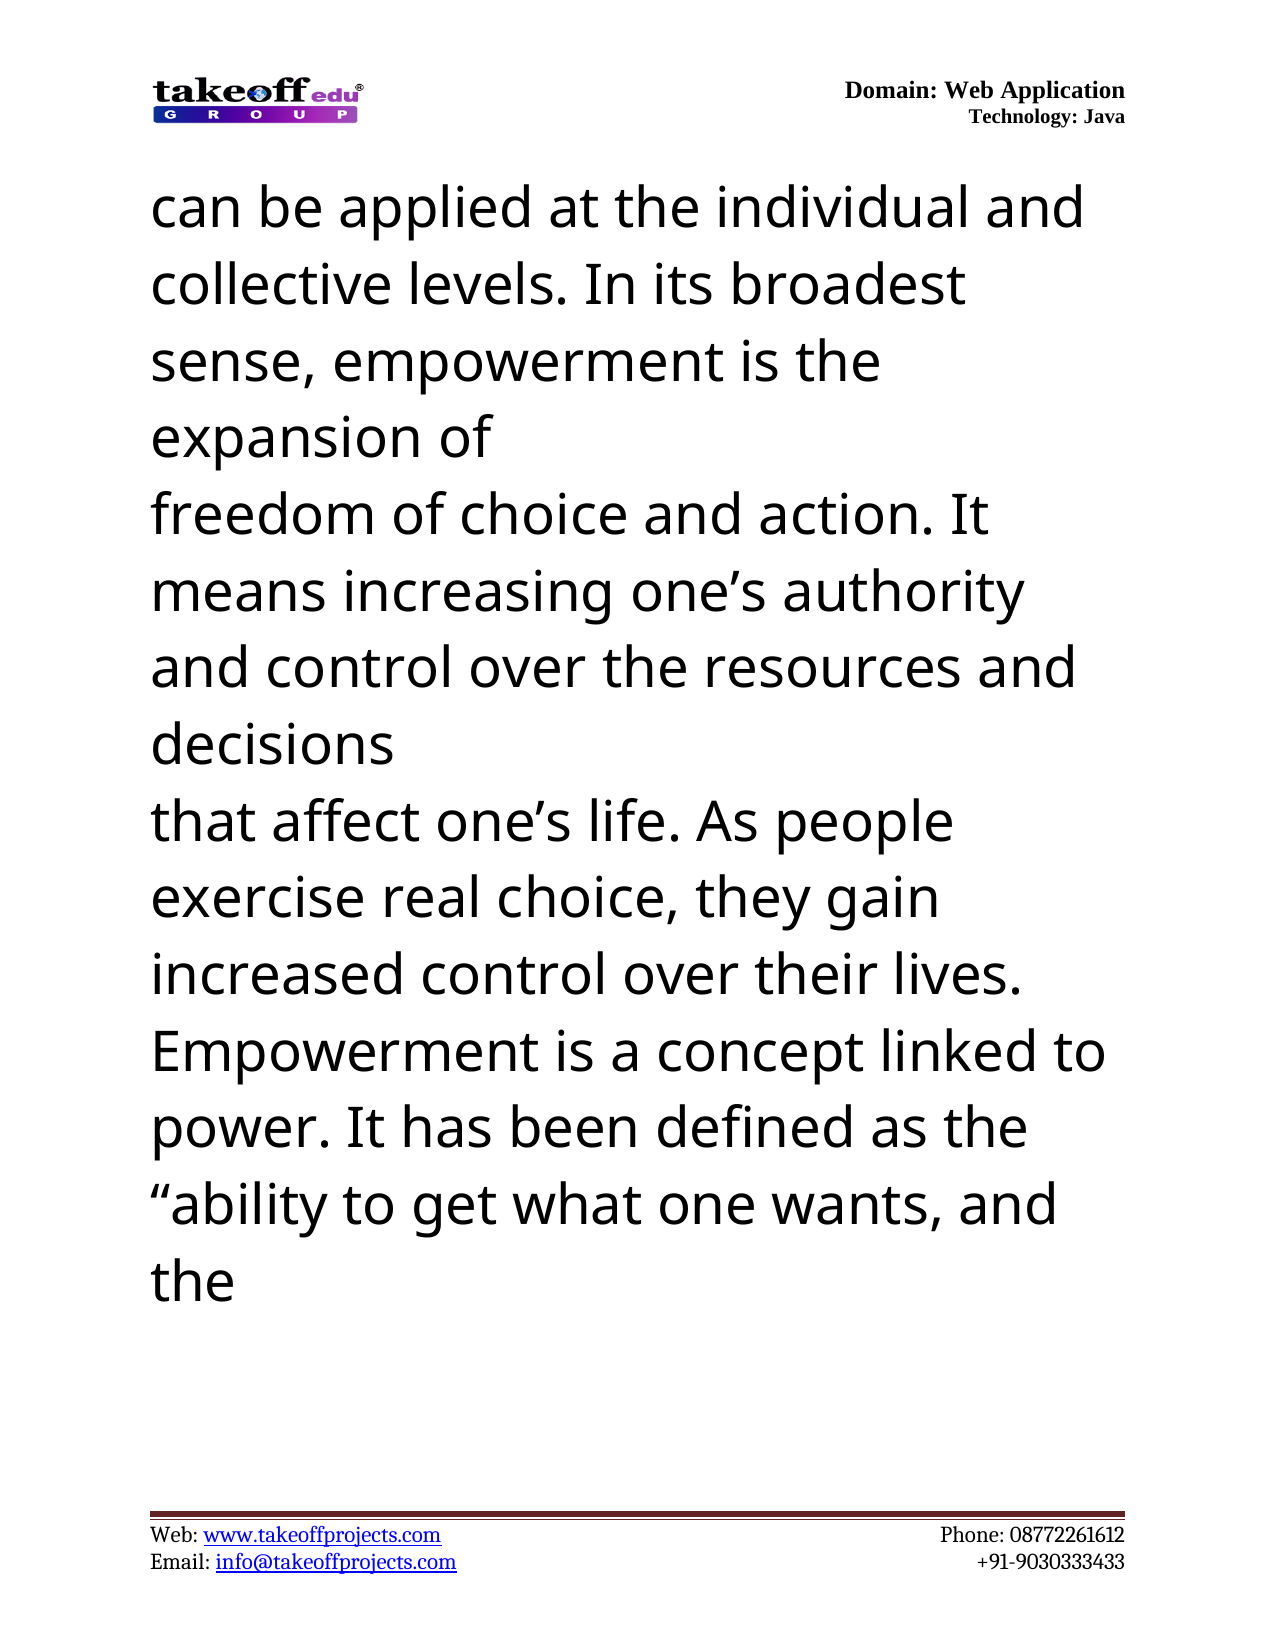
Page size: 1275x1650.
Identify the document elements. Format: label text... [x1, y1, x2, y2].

text can be applied at the individual and collective levels. In its broadest sense, empowerment is the expansion of [150, 168, 1125, 474]
text freedom of choice and action. It means increasing one’s authority and control over the resources and decisions [150, 474, 1125, 781]
text Empowerment is a concept linked to power. It has been defined as the “ability to get what one wants, and the [150, 1011, 1125, 1318]
text that affect one’s life. As people exercise real choice, they gain increased control over their lives. [150, 781, 1125, 1011]
picture [150, 75, 366, 129]
